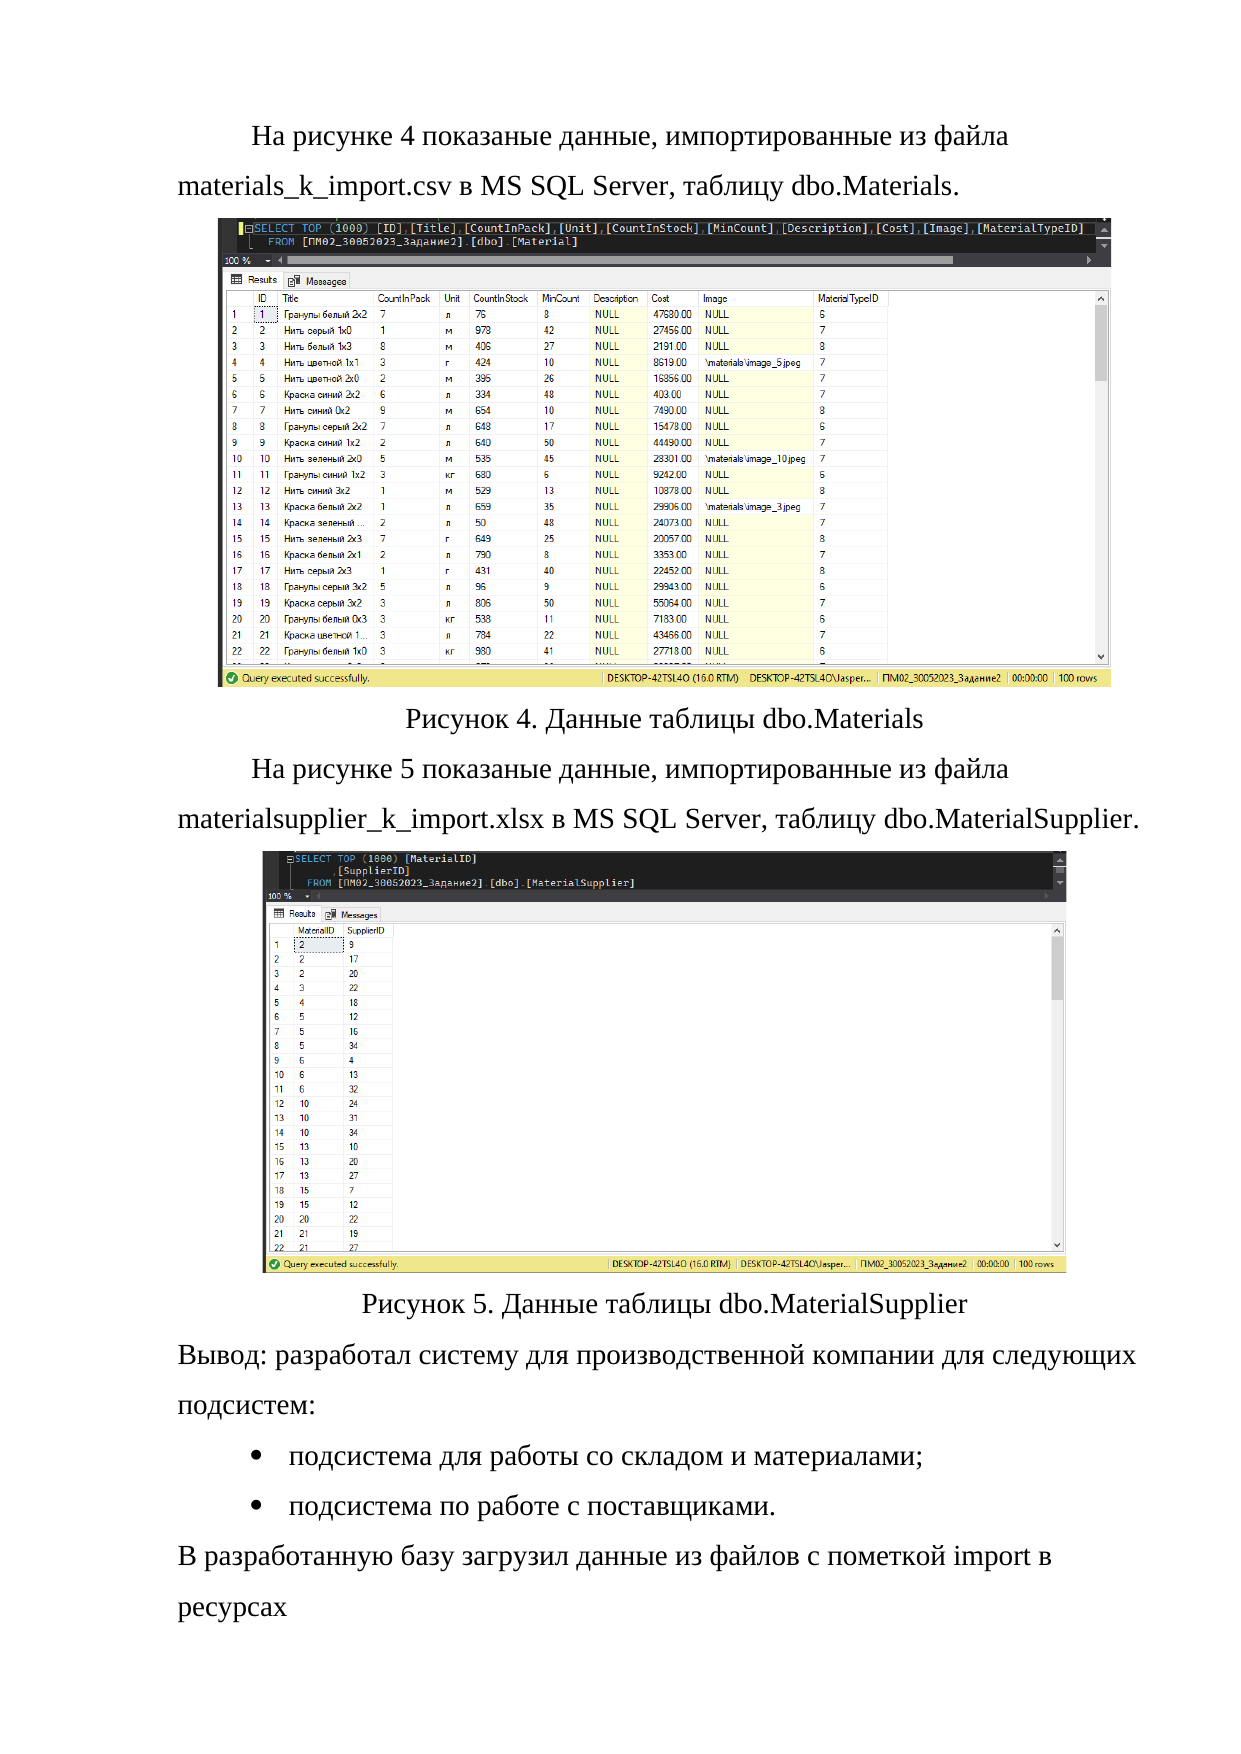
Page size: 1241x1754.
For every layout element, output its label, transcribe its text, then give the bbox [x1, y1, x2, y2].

list подсистема для работы со складом и материалами; [251, 1438, 1152, 1471]
text На рисунке 5 показаные данные, импортированные из файла materialsupplier_k_import.xlsx в MS SQL Server, таблицу dbo.MaterialSupplier. [177, 751, 1152, 835]
text Рисунок 5. Данные таблицы dbo.MaterialSupplier [177, 1287, 1152, 1320]
text Вывод: разработал систему для производственной компании для следующих подсистем: [177, 1337, 1152, 1421]
text В разработанную базу загрузил данные из файлов с пометкой import в ресурсах [177, 1538, 1152, 1622]
text Рисунок 4. Данные таблицы dbo.Materials [177, 701, 1152, 734]
list подсистема по работе с поставщиками. [251, 1488, 1152, 1522]
text На рисунке 4 показаные данные, импортированные из файла materials_k_import.csv в MS SQL Server, таблицу dbo.Materials. [177, 118, 1152, 202]
picture [262, 851, 1067, 1273]
picture [217, 218, 1112, 687]
